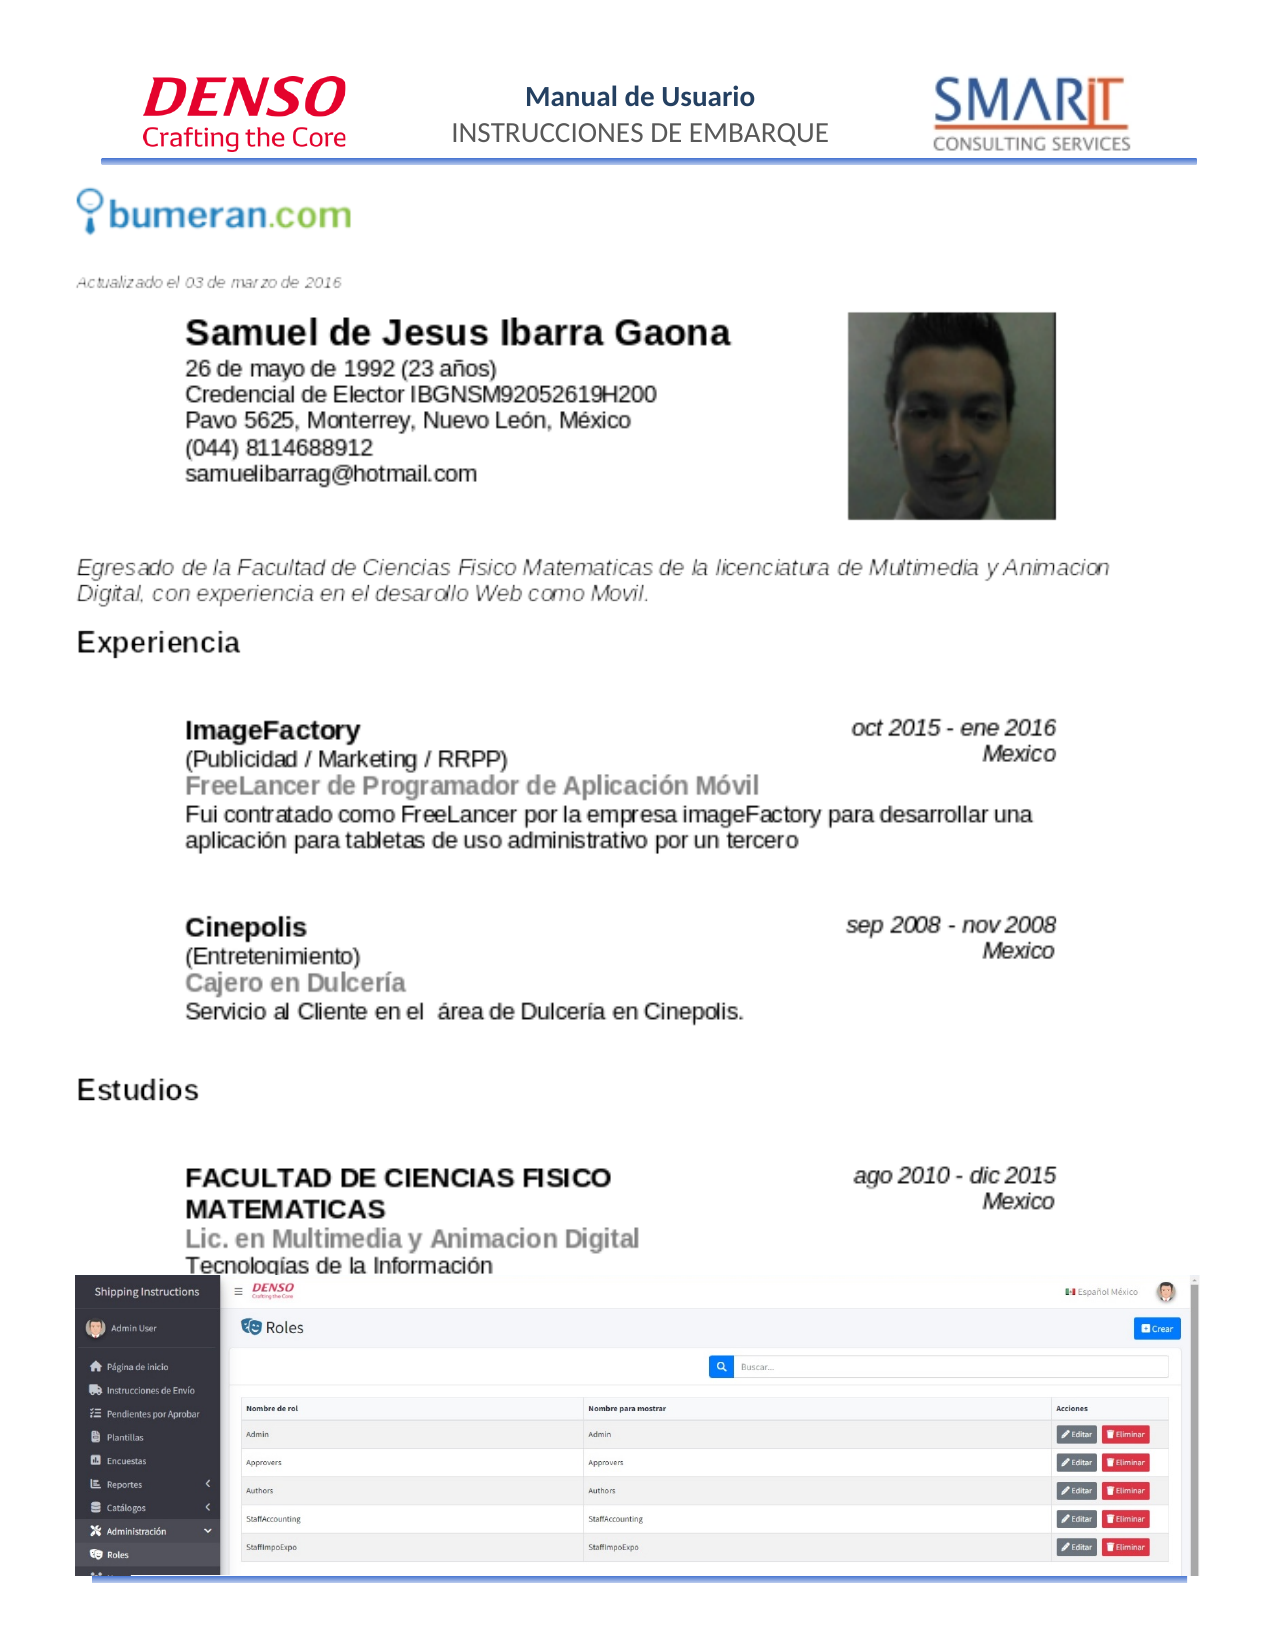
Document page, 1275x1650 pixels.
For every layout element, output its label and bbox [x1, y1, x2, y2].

picture [931, 75, 1135, 154]
picture [75, 1275, 1200, 1576]
picture [143, 76, 346, 152]
